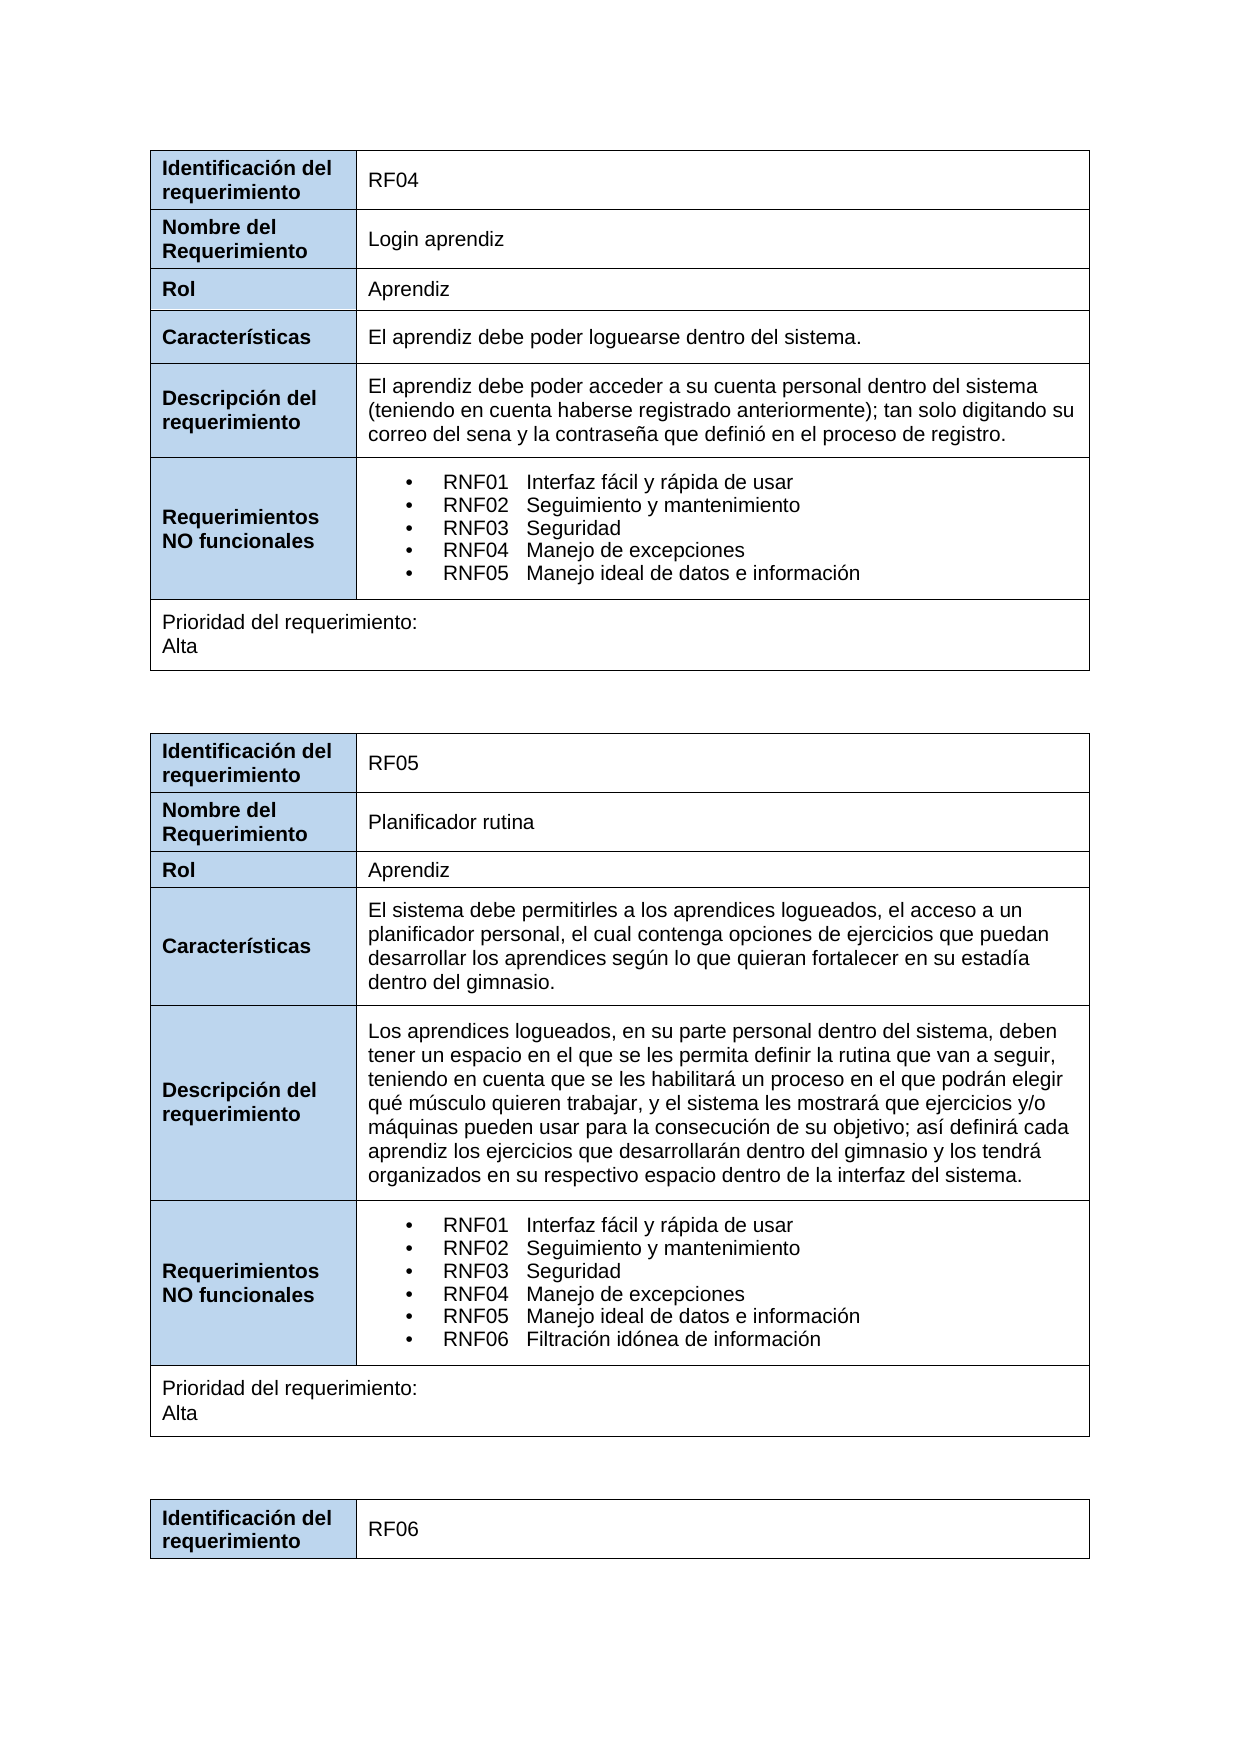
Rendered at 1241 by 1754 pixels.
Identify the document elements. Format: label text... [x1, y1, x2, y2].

table_header RF06 [357, 1500, 1089, 1558]
table_cell Prioridad del requerimiento: Alta [151, 1366, 1089, 1436]
table_cell Características [151, 888, 356, 1005]
table_header Identificación del requerimiento [151, 1500, 356, 1558]
table_cell RNF01 Interfaz fácil y rápida de usar RNF02 Seguimiento y mantenimiento RNF03 Seguridad RNF04 Manejo de excepciones RNF05 Manejo ideal de datos e información RNF06 Filtración idónea de información [357, 1201, 1089, 1365]
table_cell El aprendiz debe poder loguearse dentro del sistema. [357, 311, 1089, 363]
table_cell Prioridad del requerimiento: Alta [151, 600, 1089, 670]
table_cell Aprendiz [357, 269, 1089, 309]
table_header Identificación del requerimiento [151, 151, 356, 209]
table_cell Descripción del requerimiento [151, 1006, 356, 1200]
table_cell Planificador rutina [357, 793, 1089, 851]
table_cell Requerimientos NO funcionales [151, 458, 356, 599]
table_header RF05 [357, 734, 1089, 792]
table_cell Características [151, 311, 356, 363]
table_cell Aprendiz [357, 852, 1089, 887]
table_header Identificación del requerimiento [151, 734, 356, 792]
table_cell El sistema debe permitirles a los aprendices logueados, el acceso a un planificador personal, el cual contenga opciones de ejercicios que puedan desarrollar los aprendices según lo que quieran fortalecer en su estadía dentro del gimnasio. [357, 888, 1089, 1005]
table_cell Rol [151, 269, 356, 309]
table_cell El aprendiz debe poder acceder a su cuenta personal dentro del sistema (teniendo en cuenta haberse registrado anteriormente); tan solo digitando su correo del sena y la contraseña que definió en el proceso de registro. [357, 364, 1089, 457]
table_cell Login aprendiz [357, 210, 1089, 268]
table_cell Requerimientos NO funcionales [151, 1201, 356, 1365]
table_cell Los aprendices logueados, en su parte personal dentro del sistema, deben tener un espacio en el que se les permita definir la rutina que van a seguir, teniendo en cuenta que se les habilitará un proceso en el que podrán elegir qué músculo quieren trabajar, y el sistema les mostrará que ejercicios y/o máquinas pueden usar para la consecución de su objetivo; así definirá cada aprendiz los ejercicios que desarrollarán dentro del gimnasio y los tendrá organizados en su respectivo espacio dentro de la interfaz del sistema. [357, 1006, 1089, 1200]
table_cell Nombre del Requerimiento [151, 210, 356, 268]
table_cell Rol [151, 852, 356, 887]
table_cell Nombre del Requerimiento [151, 793, 356, 851]
table_cell Descripción del requerimiento [151, 364, 356, 457]
table_header RF04 [357, 151, 1089, 209]
